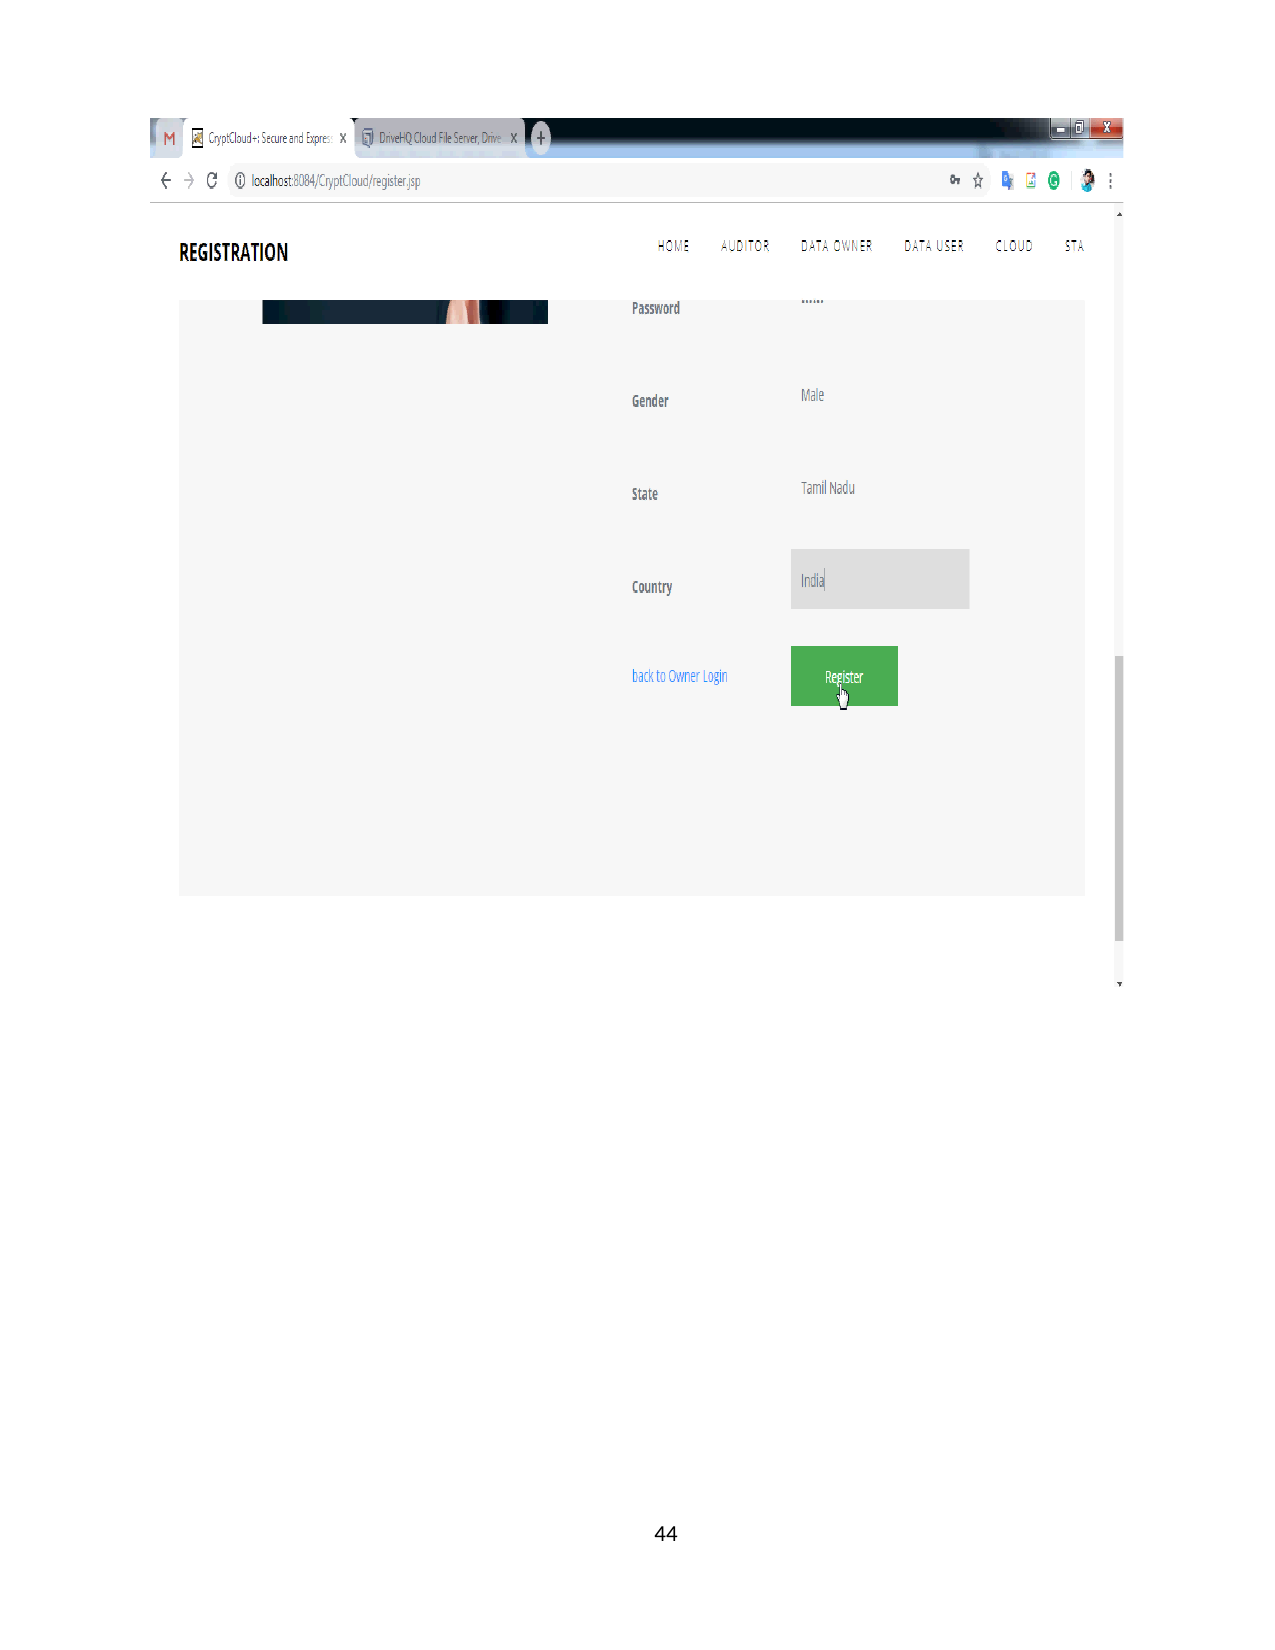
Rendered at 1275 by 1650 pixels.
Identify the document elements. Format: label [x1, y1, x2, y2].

picture [150, 118, 1124, 987]
